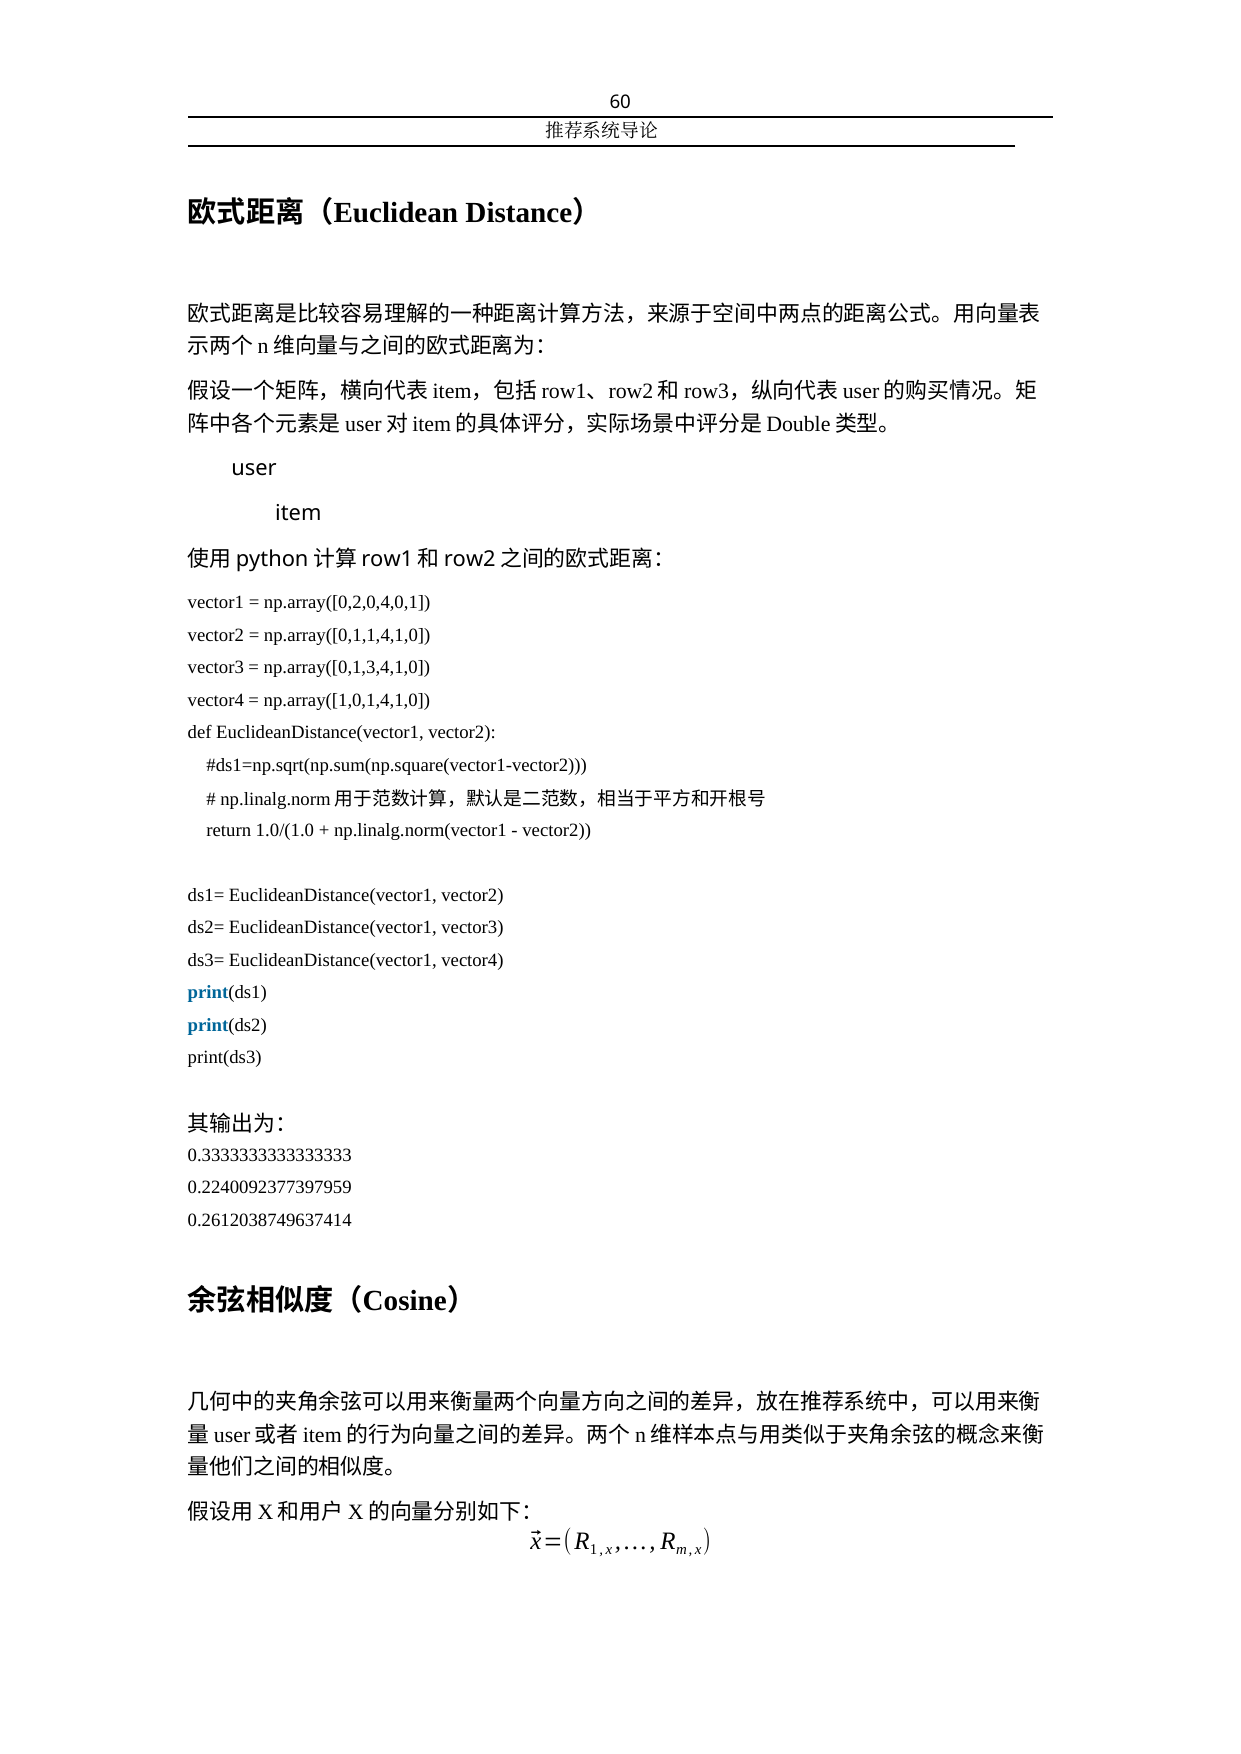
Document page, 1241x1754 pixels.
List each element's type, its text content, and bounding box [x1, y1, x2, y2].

text 0.2612038749637414 [187, 1203, 1053, 1236]
subtitle 余弦相似度（Cosine） [187, 1265, 1053, 1330]
text 使用python计算row1和row2之间的欧式距离： [187, 541, 1053, 573]
text ds3= EuclideanDistance(vector1, vector4) [187, 943, 1053, 976]
text print(ds1) [187, 976, 1053, 1008]
text vector1 = np.array([0,2,0,4,0,1]) [187, 586, 1053, 618]
text 0.3333333333333333 [187, 1138, 1053, 1171]
text ds2= EuclideanDistance(vector1, vector3) [187, 911, 1053, 943]
text vector4 = np.array([1,0,1,4,1,0]) [187, 683, 1053, 716]
text 假设一个矩阵，横向代表item，包括row1、row2和row3，纵向代表user的购买情况。矩阵中各个元素是user对item的具体评分，实际场景中评分是Double类型。 [187, 373, 1053, 438]
text print(ds2) [187, 1008, 1053, 1041]
text 几何中的夹角余弦可以用来衡量两个向量方向之间的差异，放在推荐系统中，可以用来衡量user或者item的行为向量之间的差异。两个n维样本点与用类似于夹角余弦的概念来衡量他们之间的相似度。 [187, 1384, 1053, 1481]
text ds1= EuclideanDistance(vector1, vector2) [187, 878, 1053, 911]
list 假设用X和用户X的向量分别如下： [187, 1494, 1053, 1526]
text vector3 = np.array([0,1,3,4,1,0]) [187, 651, 1053, 683]
text def EuclideanDistance(vector1, vector2): #ds1=np.sqrt(np.sum(np.square(vector1-vector2))) # np.linalg.norm用于范数计算，默认是二范数，相当于平方和开根号 return 1.0/(1.0 + np.linalg.norm(vector1 - vector2)) [187, 716, 1053, 846]
text item [231, 496, 1053, 528]
text vector2 = np.array([0,1,1,4,1,0]) [187, 618, 1053, 651]
text 其输出为： [187, 1106, 1053, 1138]
text 欧式距离是比较容易理解的一种距离计算方法，来源于空间中两点的距离公式。用向量表示两个n维向量与之间的欧式距离为： [187, 296, 1053, 361]
text print(ds3) [187, 1041, 1053, 1073]
text 0.2240092377397959 [187, 1171, 1053, 1203]
subtitle 欧式距离（Euclidean Distance） [187, 177, 1053, 242]
text user [231, 451, 1053, 483]
